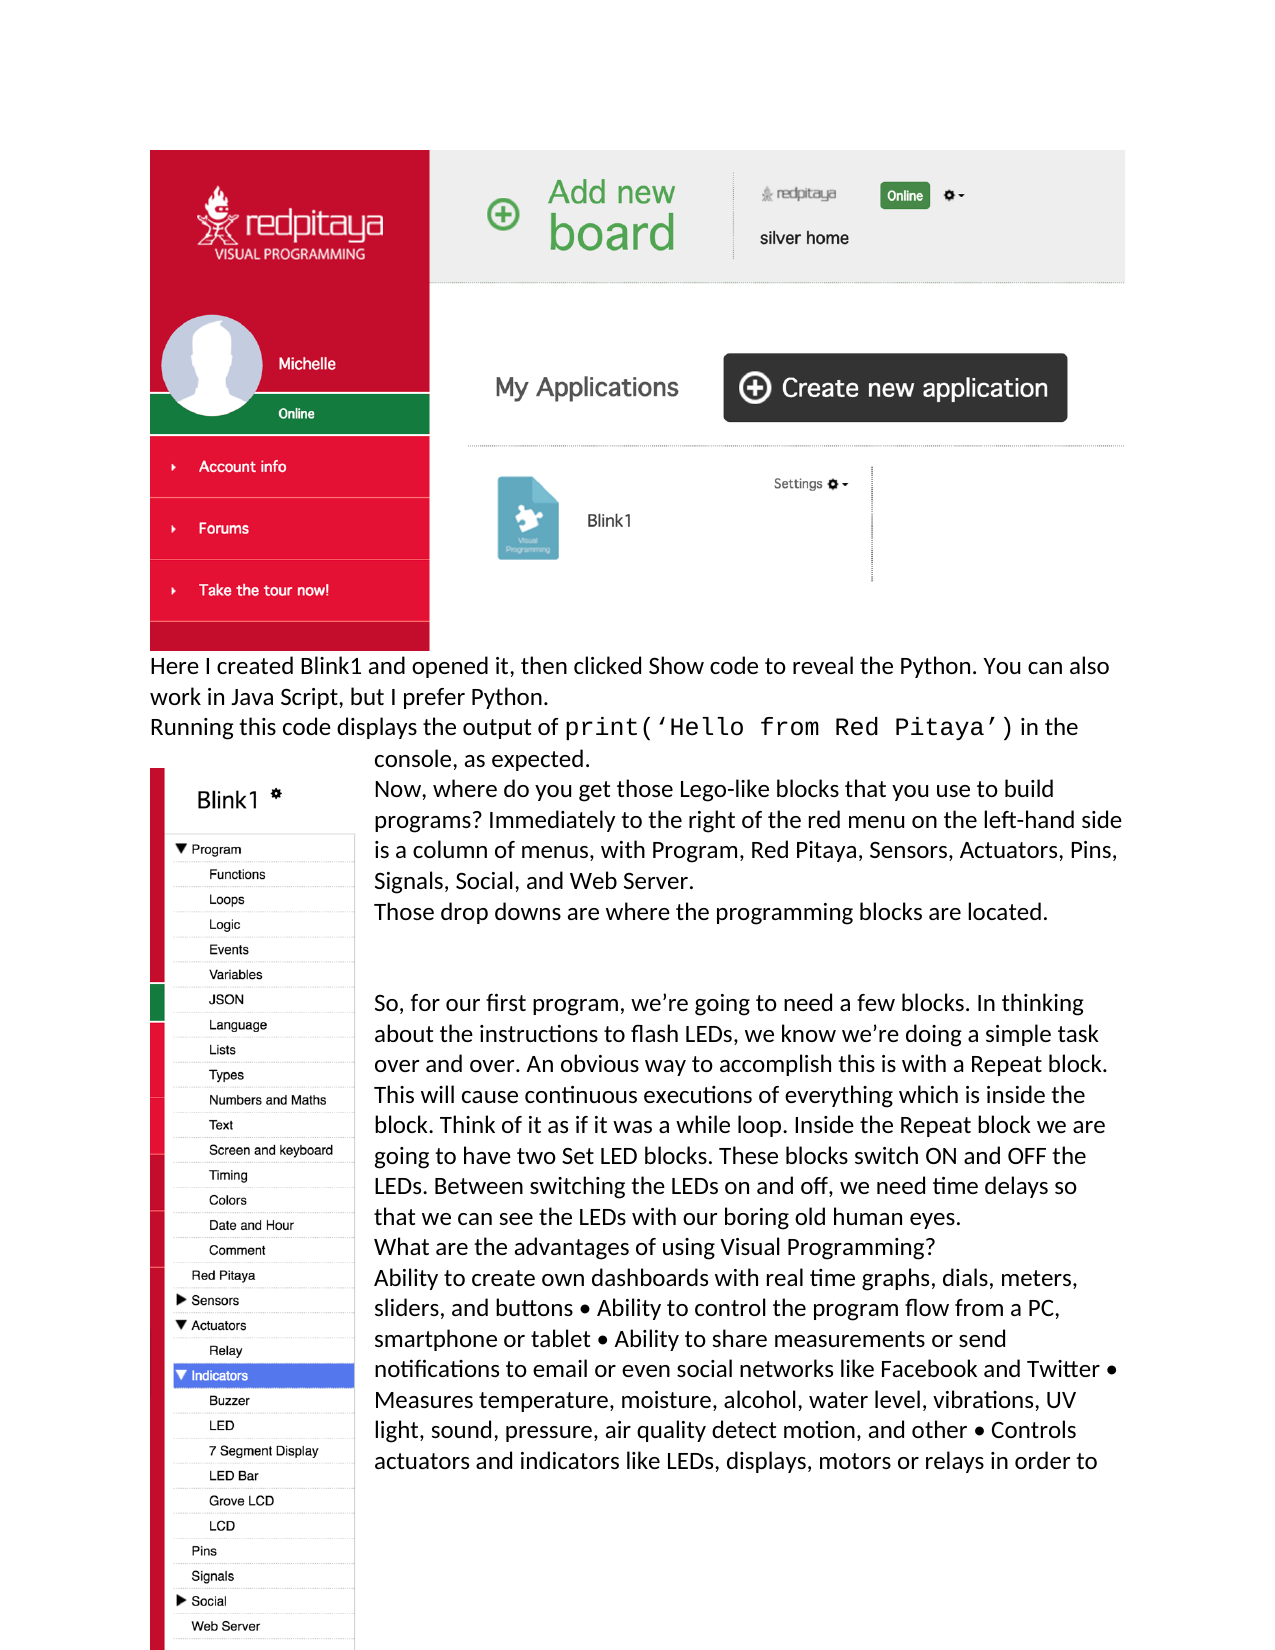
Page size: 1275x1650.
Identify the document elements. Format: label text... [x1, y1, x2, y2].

text Running this code displays the output of print(‘Hello from Red Pitaya’) in the console, as expected. [150, 711, 1125, 773]
text Now, where do you get those Lego-like blocks that you use to build programs? Immediately to the right of the red menu on the left-hand side is a column of menus, with Program, Red Pitaya, Sensors, Actuators, Pins, Signals, Social, and Web Server. [356, 773, 1125, 896]
text Here I created Blink1 and opened it, then clicked Show code to reveal the Python. You can also work in Java Script, but I prefer Python. [150, 651, 1125, 711]
text What are the advantages of using Visual Programming? [356, 1231, 1125, 1262]
picture [150, 768, 356, 1650]
text So, for our first program, we’re going to need a few blocks. In thinking about the instructions to flash LEDs, we know we’re doing a simple task over and over. An obvious way to accomplish this is with a Repeat block. This will cause continuous executions of everything which is inside the block. Think of it as if it was a while loop. Inside the Repeat block we are going to have two Set LED blocks. These blocks switch ON and OFF the LEDs. Between switching the LEDs on and off, we need time delays so that we can see the LEDs with our boring old human eyes. [356, 987, 1125, 1231]
picture [150, 150, 1125, 651]
text Those drop downs are where the programming blocks are located. [356, 896, 1125, 926]
